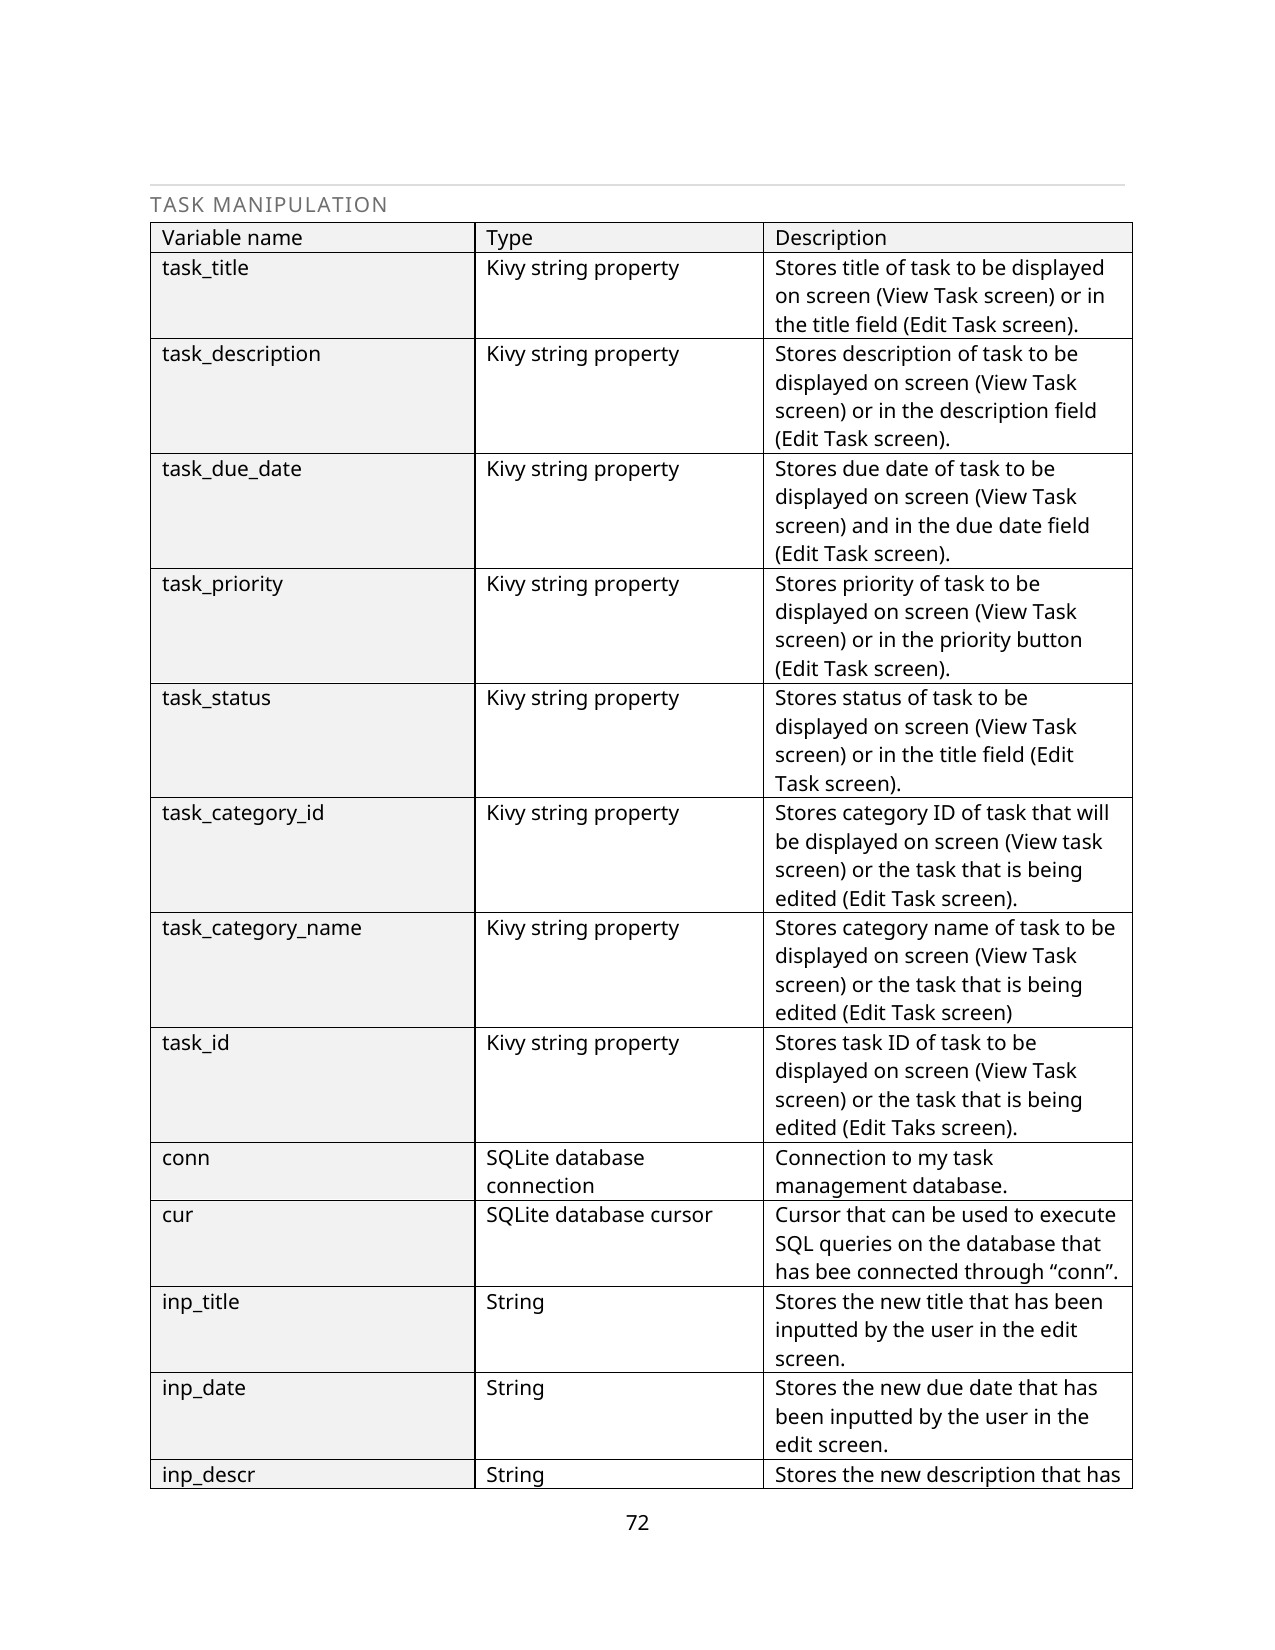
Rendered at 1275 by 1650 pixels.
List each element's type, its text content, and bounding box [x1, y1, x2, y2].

table_cell task_category_name [151, 913, 474, 1027]
table_cell Kivy string property [476, 253, 763, 338]
subtitle Task manipulation [150, 186, 1125, 218]
table_cell inp_title [151, 1287, 474, 1372]
table_cell String [476, 1373, 763, 1459]
table_cell String [476, 1287, 763, 1372]
table_cell Kivy string property [476, 913, 763, 1027]
table_cell Stores status of task to be displayed on screen (View Task screen) or in the title field (Edit Task screen). [764, 684, 1132, 797]
table_cell Kivy string property [476, 684, 763, 797]
table_cell Stores the new due date that has been inputted by the user in the edit screen. [764, 1373, 1132, 1459]
table_header Description [764, 223, 1132, 252]
table_cell inp_descr [151, 1460, 474, 1488]
table_cell inp_date [151, 1373, 474, 1459]
table_cell task_due_date [151, 454, 474, 568]
table_cell String [476, 1460, 763, 1488]
table_header Variable name [151, 223, 474, 252]
table_cell Stores category ID of task that will be displayed on screen (View task screen) or the task that is being edited (Edit Task screen). [764, 798, 1132, 912]
table_cell Cursor that can be used to execute SQL queries on the database that has bee connected through “conn”. [764, 1201, 1132, 1286]
table_cell Stores priority of task to be displayed on screen (View Task screen) or in the priority button (Edit Task screen). [764, 569, 1132, 682]
table_cell Kivy string property [476, 798, 763, 912]
table_cell cur [151, 1201, 474, 1286]
table_cell Stores title of task to be displayed on screen (View Task screen) or in the title field (Edit Task screen). [764, 253, 1132, 338]
table_cell Stores task ID of task to be displayed on screen (View Task screen) or the task that is being edited (Edit Taks screen). [764, 1028, 1132, 1142]
table_cell task_priority [151, 569, 474, 682]
table_cell Kivy string property [476, 1028, 763, 1142]
table_header Type [476, 223, 763, 252]
table_cell Stores the new title that has been inputted by the user in the edit screen. [764, 1287, 1132, 1372]
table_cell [764, 1460, 1132, 1488]
table_cell task_category_id [151, 798, 474, 912]
table_cell Kivy string property [476, 569, 763, 682]
table_cell Stores description of task to be displayed on screen (View Task screen) or in the description field (Edit Task screen). [764, 339, 1132, 453]
table_cell Stores category name of task to be displayed on screen (View Task screen) or the task that is being edited (Edit Task screen) [764, 913, 1132, 1027]
table_cell SQLite database cursor [476, 1201, 763, 1286]
table_cell task_title [151, 253, 474, 338]
table_cell conn [151, 1143, 474, 1199]
table_cell task_id [151, 1028, 474, 1142]
table_cell Connection to my task management database. [764, 1143, 1132, 1199]
table_cell task_status [151, 684, 474, 797]
table_cell Kivy string property [476, 454, 763, 568]
table_cell Kivy string property [476, 339, 763, 453]
table_cell SQLite database connection [476, 1143, 763, 1199]
table_cell task_description [151, 339, 474, 453]
table_cell Stores due date of task to be displayed on screen (View Task screen) and in the due date field (Edit Task screen). [764, 454, 1132, 568]
